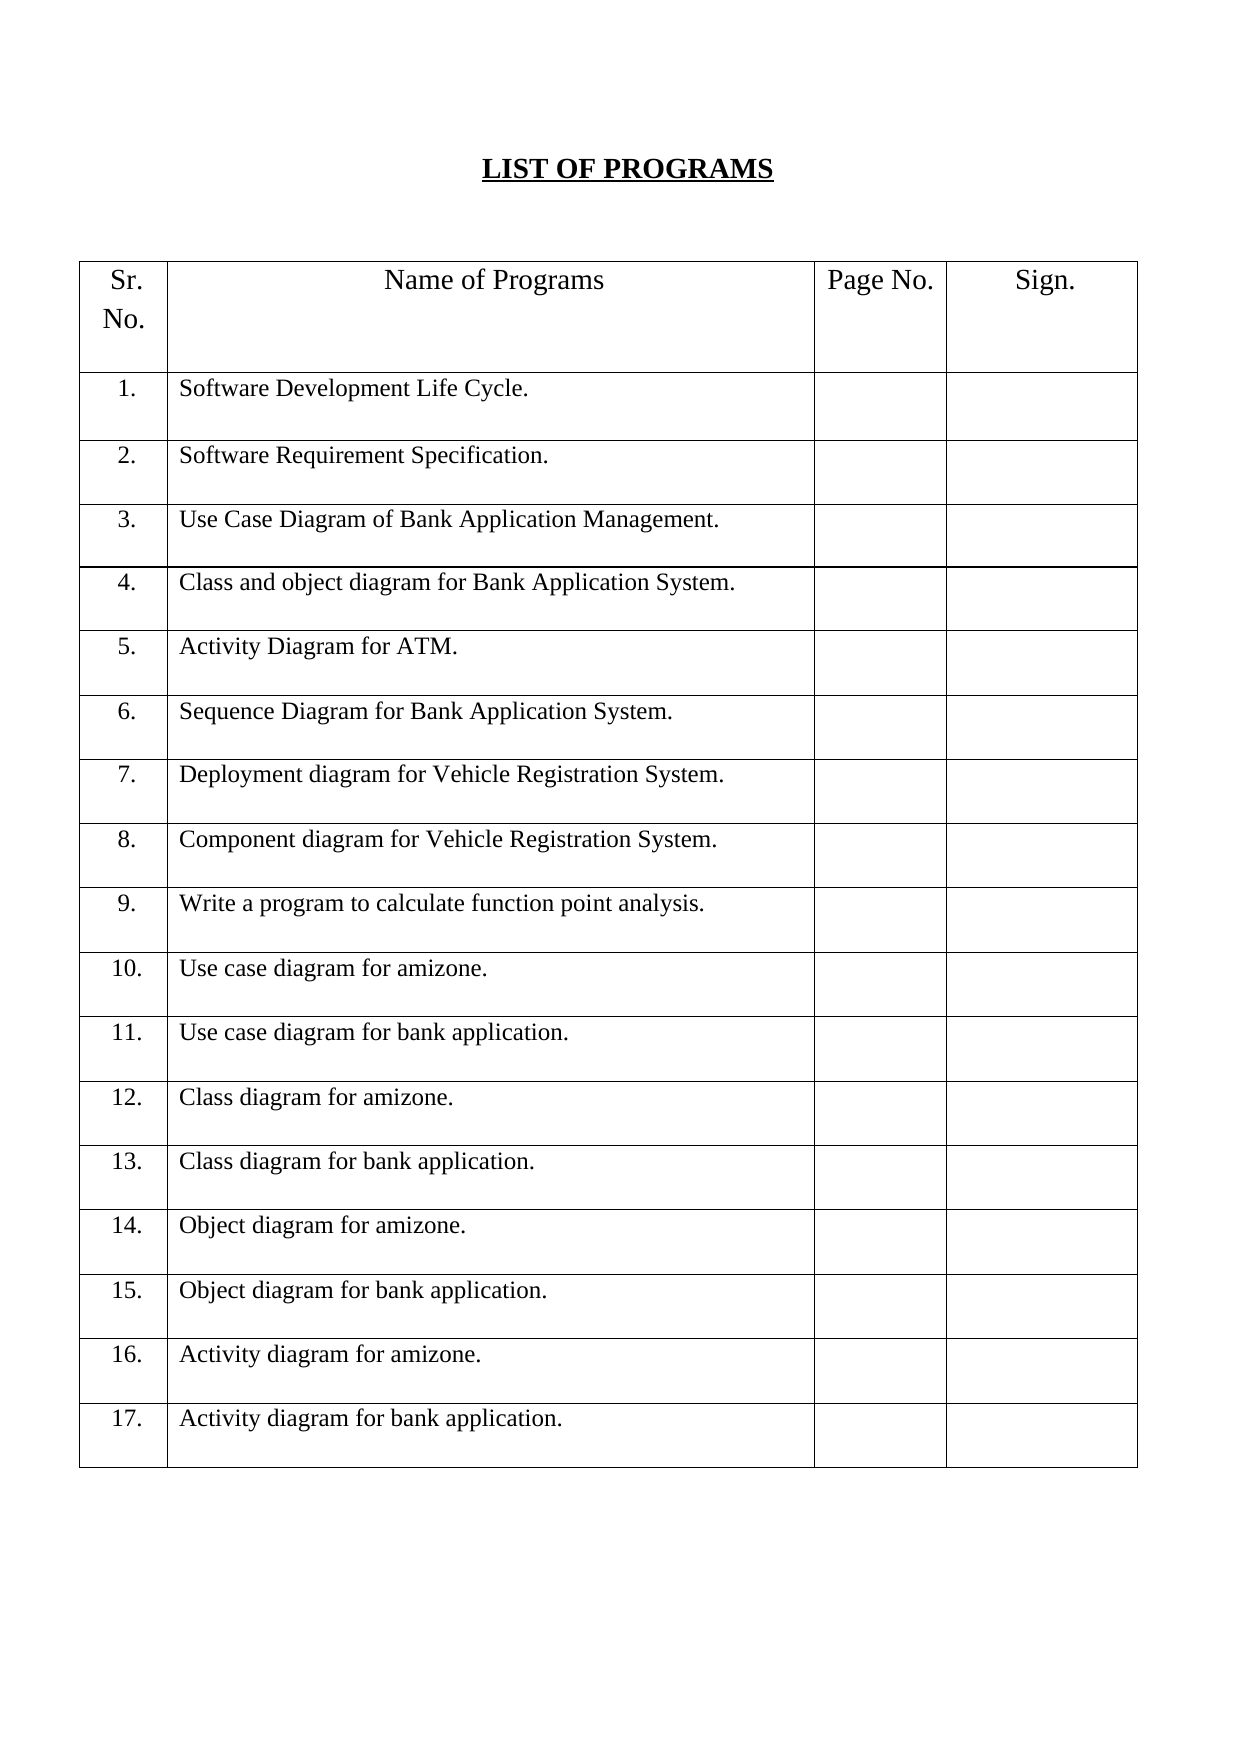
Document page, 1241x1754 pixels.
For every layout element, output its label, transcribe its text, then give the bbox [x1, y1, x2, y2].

table_cell 12. [80, 1082, 167, 1145]
table_cell [815, 631, 946, 695]
table_cell 7. [80, 760, 167, 823]
table_cell [947, 824, 1137, 887]
table_cell [815, 505, 946, 566]
table_cell Activity Diagram for ATM. [168, 631, 814, 695]
table_cell [947, 373, 1137, 439]
table_cell [947, 760, 1137, 823]
table_cell [815, 1146, 946, 1209]
table_cell [815, 1275, 946, 1338]
table_header Sign. [947, 262, 1137, 372]
table_cell Component diagram for Vehicle Registration System. [168, 824, 814, 887]
table_cell 2. [80, 441, 167, 503]
table_cell [947, 1339, 1137, 1402]
table_cell Use case diagram for amizone. [168, 953, 814, 1016]
table_cell Sequence Diagram for Bank Application System. [168, 696, 814, 758]
table_cell [815, 1210, 946, 1274]
table_cell Deployment diagram for Vehicle Registration System. [168, 760, 814, 823]
table_cell Software Requirement Specification. [168, 441, 814, 503]
table_cell Object diagram for amizone. [168, 1210, 814, 1274]
table_cell [815, 1017, 946, 1081]
table_cell Activity diagram for bank application. [168, 1404, 814, 1467]
table_cell 6. [80, 696, 167, 758]
text LIST OF PROGRAMS [150, 151, 773, 184]
table_cell 10. [80, 953, 167, 1016]
table_cell 5. [80, 631, 167, 695]
table_cell [947, 631, 1137, 695]
table_cell [947, 953, 1137, 1016]
table_cell 13. [80, 1146, 167, 1209]
table_cell [815, 1339, 946, 1402]
table_cell [815, 888, 946, 952]
table_cell Software Development Life Cycle. [168, 373, 814, 439]
table_cell 8. [80, 824, 167, 887]
table_cell [947, 1210, 1137, 1274]
table_cell Activity diagram for amizone. [168, 1339, 814, 1402]
table_cell 1. [80, 373, 167, 439]
table_cell Use Case Diagram of Bank Application Management. [168, 505, 814, 566]
table_header Page No. [815, 262, 946, 372]
table_cell [815, 441, 946, 503]
table_cell 3. [80, 505, 167, 566]
table_cell Class diagram for amizone. [168, 1082, 814, 1145]
table_cell Class and object diagram for Bank Application System. [168, 568, 814, 630]
table_cell [815, 373, 946, 439]
table_cell [815, 696, 946, 758]
table_cell [947, 505, 1137, 566]
table_cell 15. [80, 1275, 167, 1338]
table_cell [815, 953, 946, 1016]
table_cell Class diagram for bank application. [168, 1146, 814, 1209]
table_cell 14. [80, 1210, 167, 1274]
table_cell [815, 1082, 946, 1145]
table_cell [815, 824, 946, 887]
table_cell 16. [80, 1339, 167, 1402]
table_cell [815, 760, 946, 823]
table_cell [947, 1017, 1137, 1081]
table_header Name of Programs [168, 262, 814, 372]
table_cell [947, 1082, 1137, 1145]
table_cell [947, 888, 1137, 952]
table_cell Write a program to calculate function point analysis. [168, 888, 814, 952]
table_cell [947, 1275, 1137, 1338]
table_cell [947, 1404, 1137, 1467]
table_cell [815, 1404, 946, 1467]
table_cell Use case diagram for bank application. [168, 1017, 814, 1081]
table_cell [947, 696, 1137, 758]
table_cell 9. [80, 888, 167, 952]
table_cell 4. [80, 568, 167, 630]
table_cell Object diagram for bank application. [168, 1275, 814, 1338]
table_cell [947, 568, 1137, 630]
table_cell [947, 441, 1137, 503]
table_cell 17. [80, 1404, 167, 1467]
table_header Sr. No. [80, 262, 167, 372]
table_cell 11. [80, 1017, 167, 1081]
table_cell [815, 568, 946, 630]
table_cell [947, 1146, 1137, 1209]
